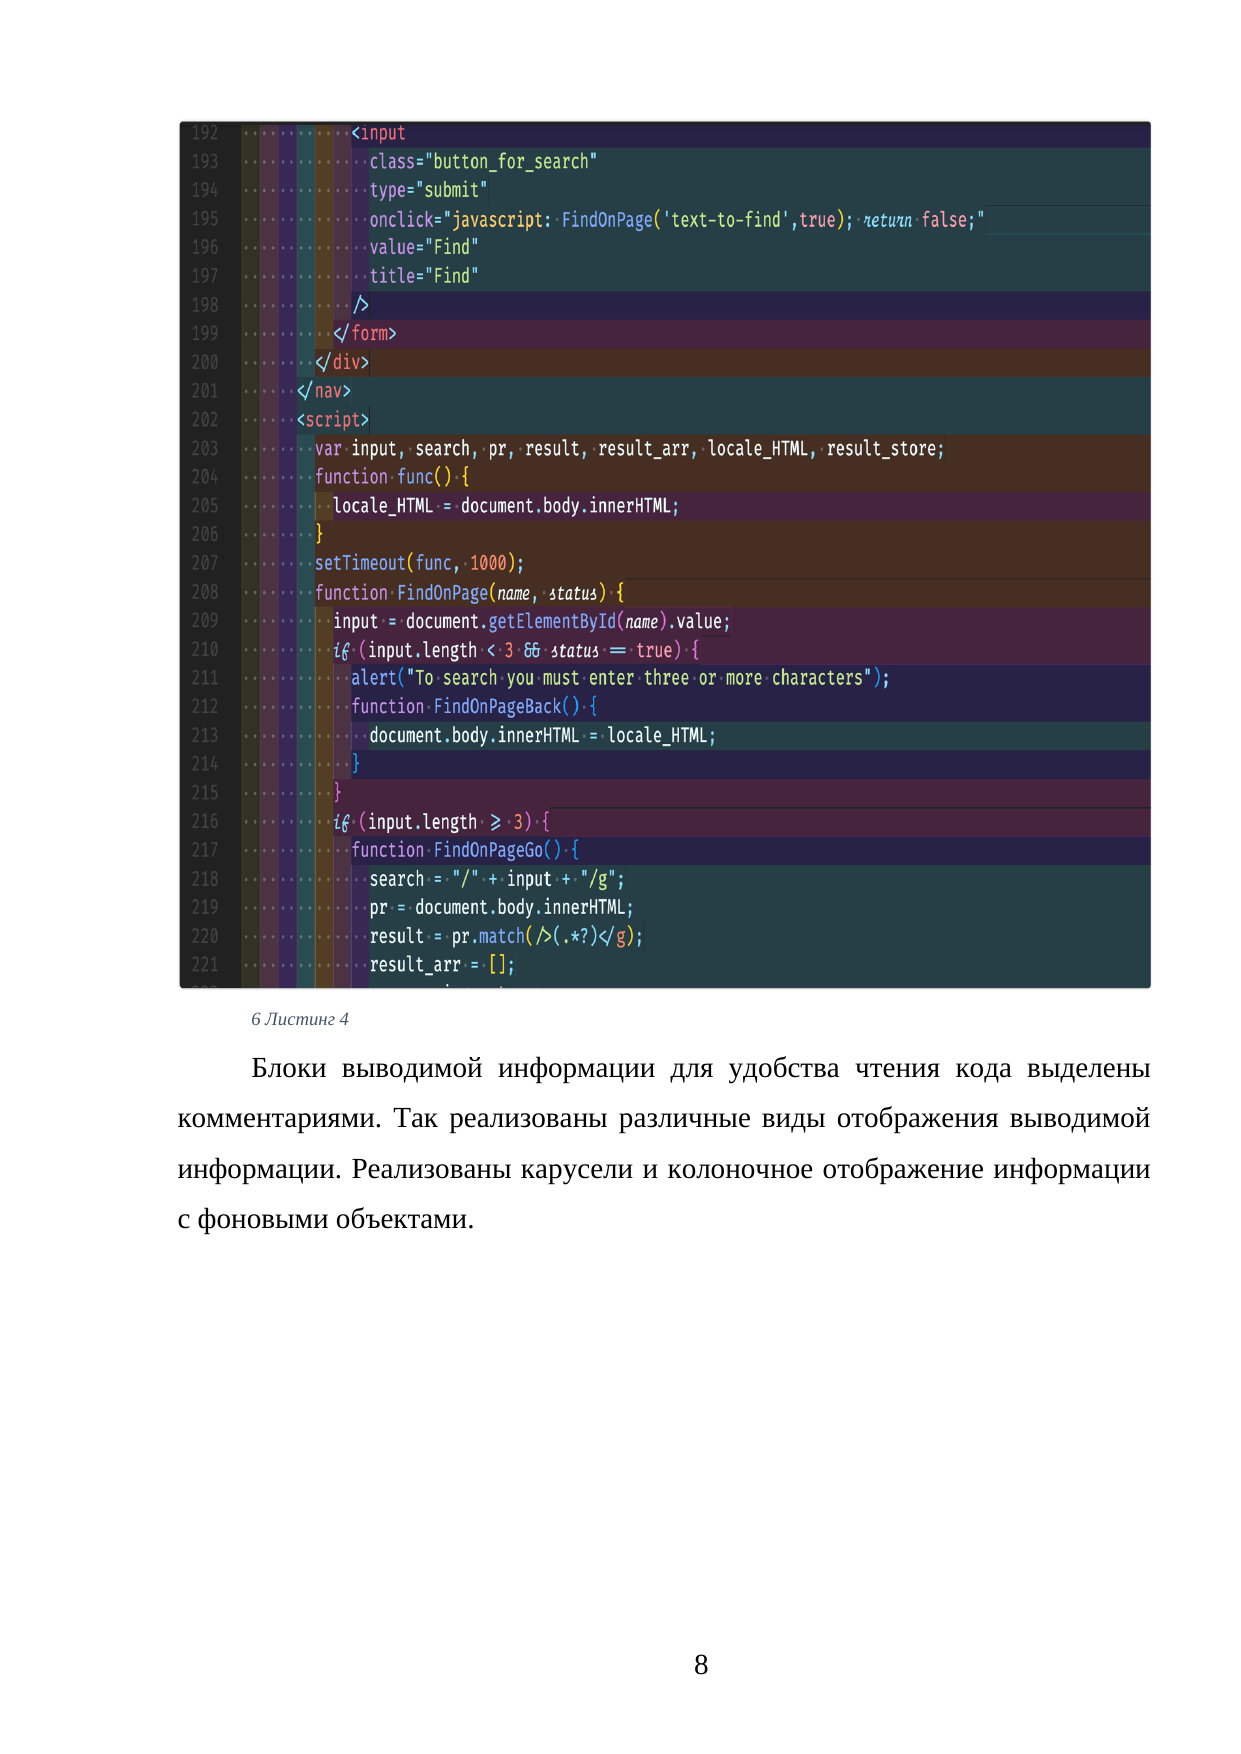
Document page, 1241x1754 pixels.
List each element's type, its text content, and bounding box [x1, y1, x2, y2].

text Блоки выводимой информации для удобства чтения кода выделены комментариями. Так реализованы различные виды отображения выводимой информации. Реализованы карусели и колоночное отображение информации с фоновыми объектами. [177, 1050, 1152, 1235]
picture [177, 118, 1153, 991]
